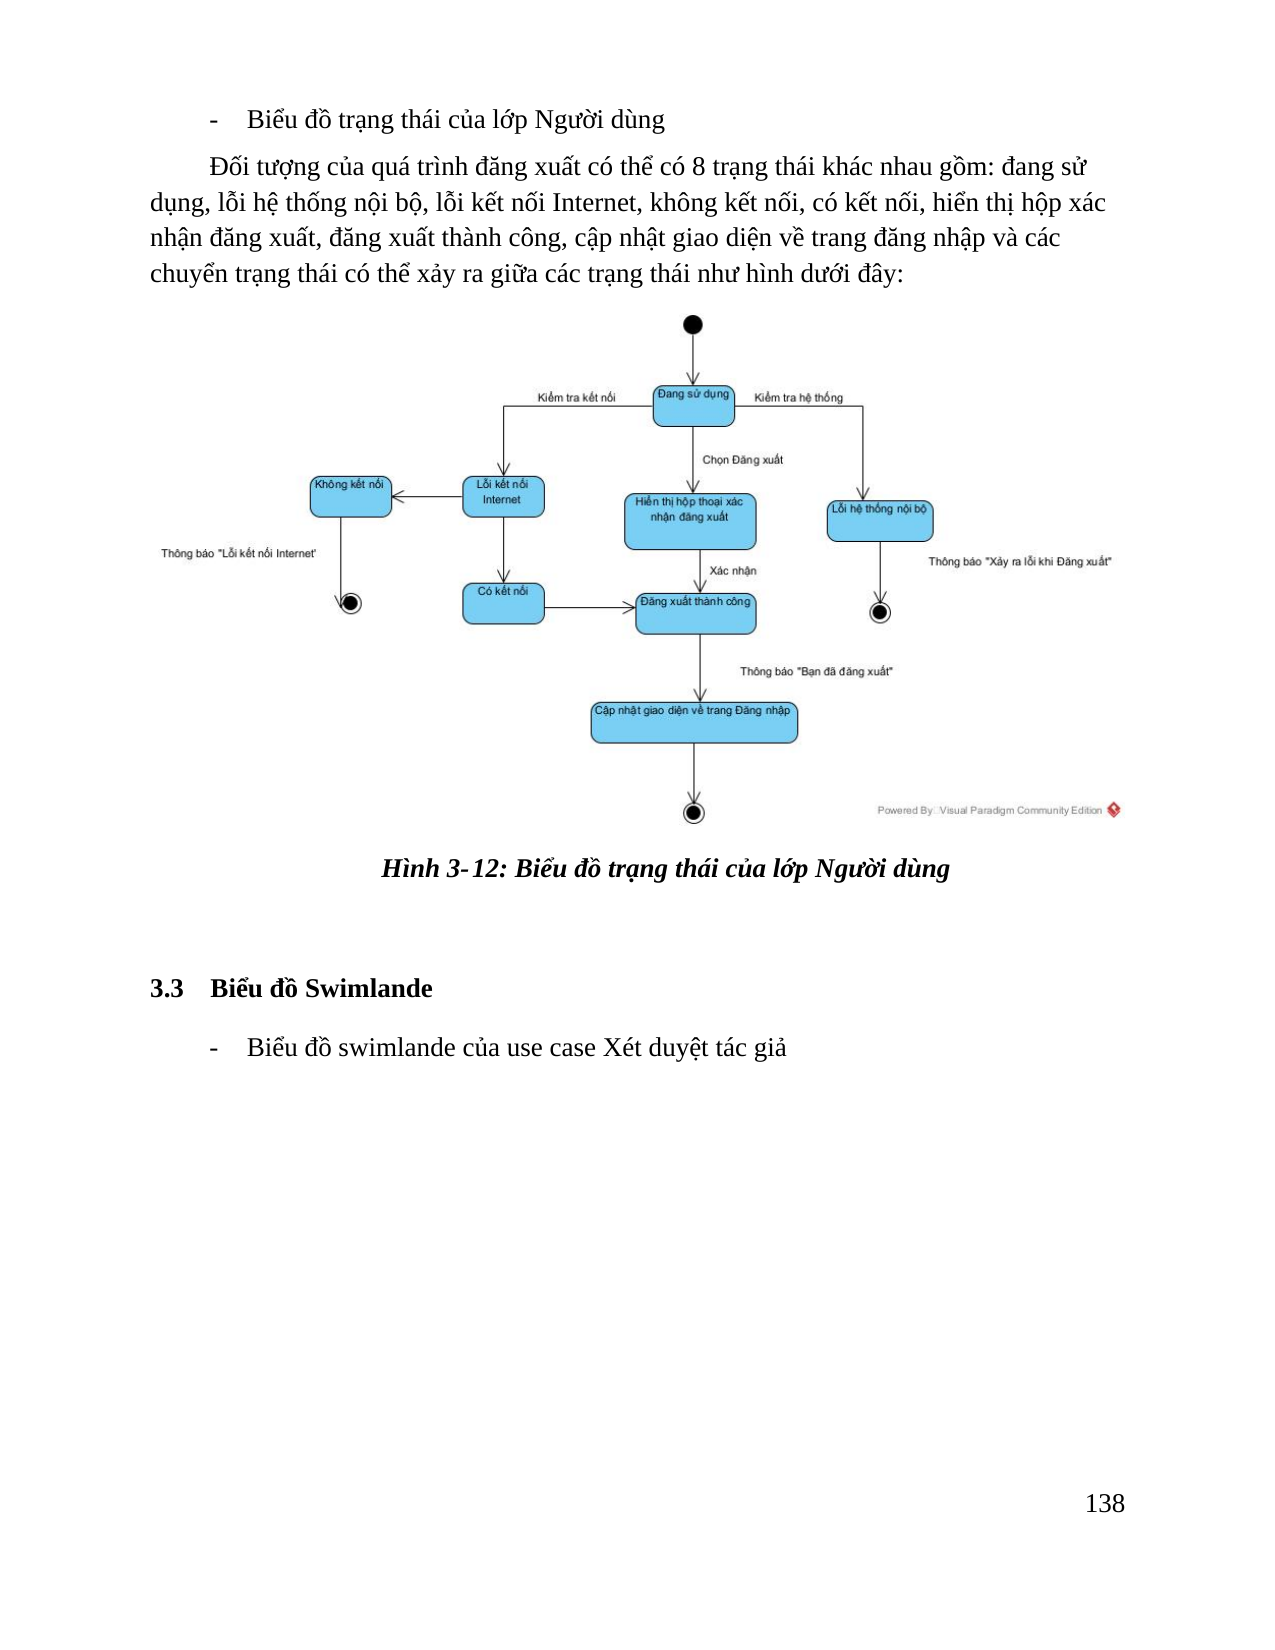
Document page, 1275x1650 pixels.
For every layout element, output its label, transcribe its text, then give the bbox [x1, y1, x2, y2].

subtitle Biểu đồ Swimlande [150, 972, 1125, 1003]
picture [150, 313, 1125, 827]
list Biểu đồ swimlande của use case Xét duyệt tác giả [209, 1031, 1125, 1062]
list Biểu đồ trạng thái của lớp Người dùng [209, 103, 1125, 134]
text Đối tượng của quá trình đăng xuất có thể có 8 trạng thái khác nhau gồm: đang sử dụng, lỗi hệ thống nội bộ, lỗi kết nối Internet, không kết nối, có kết nối, hiển thị hộp xác nhận đăng xuất, đăng xuất thành công, cập nhật giao diện về trang đăng nhập và các chuyển trạng thái có thể xảy ra giữa các trạng thái như hình dưới đây: [150, 150, 1125, 288]
text Hình 3-7: Biểu đồ trạng thái của lớp Người dùng [150, 852, 1125, 883]
